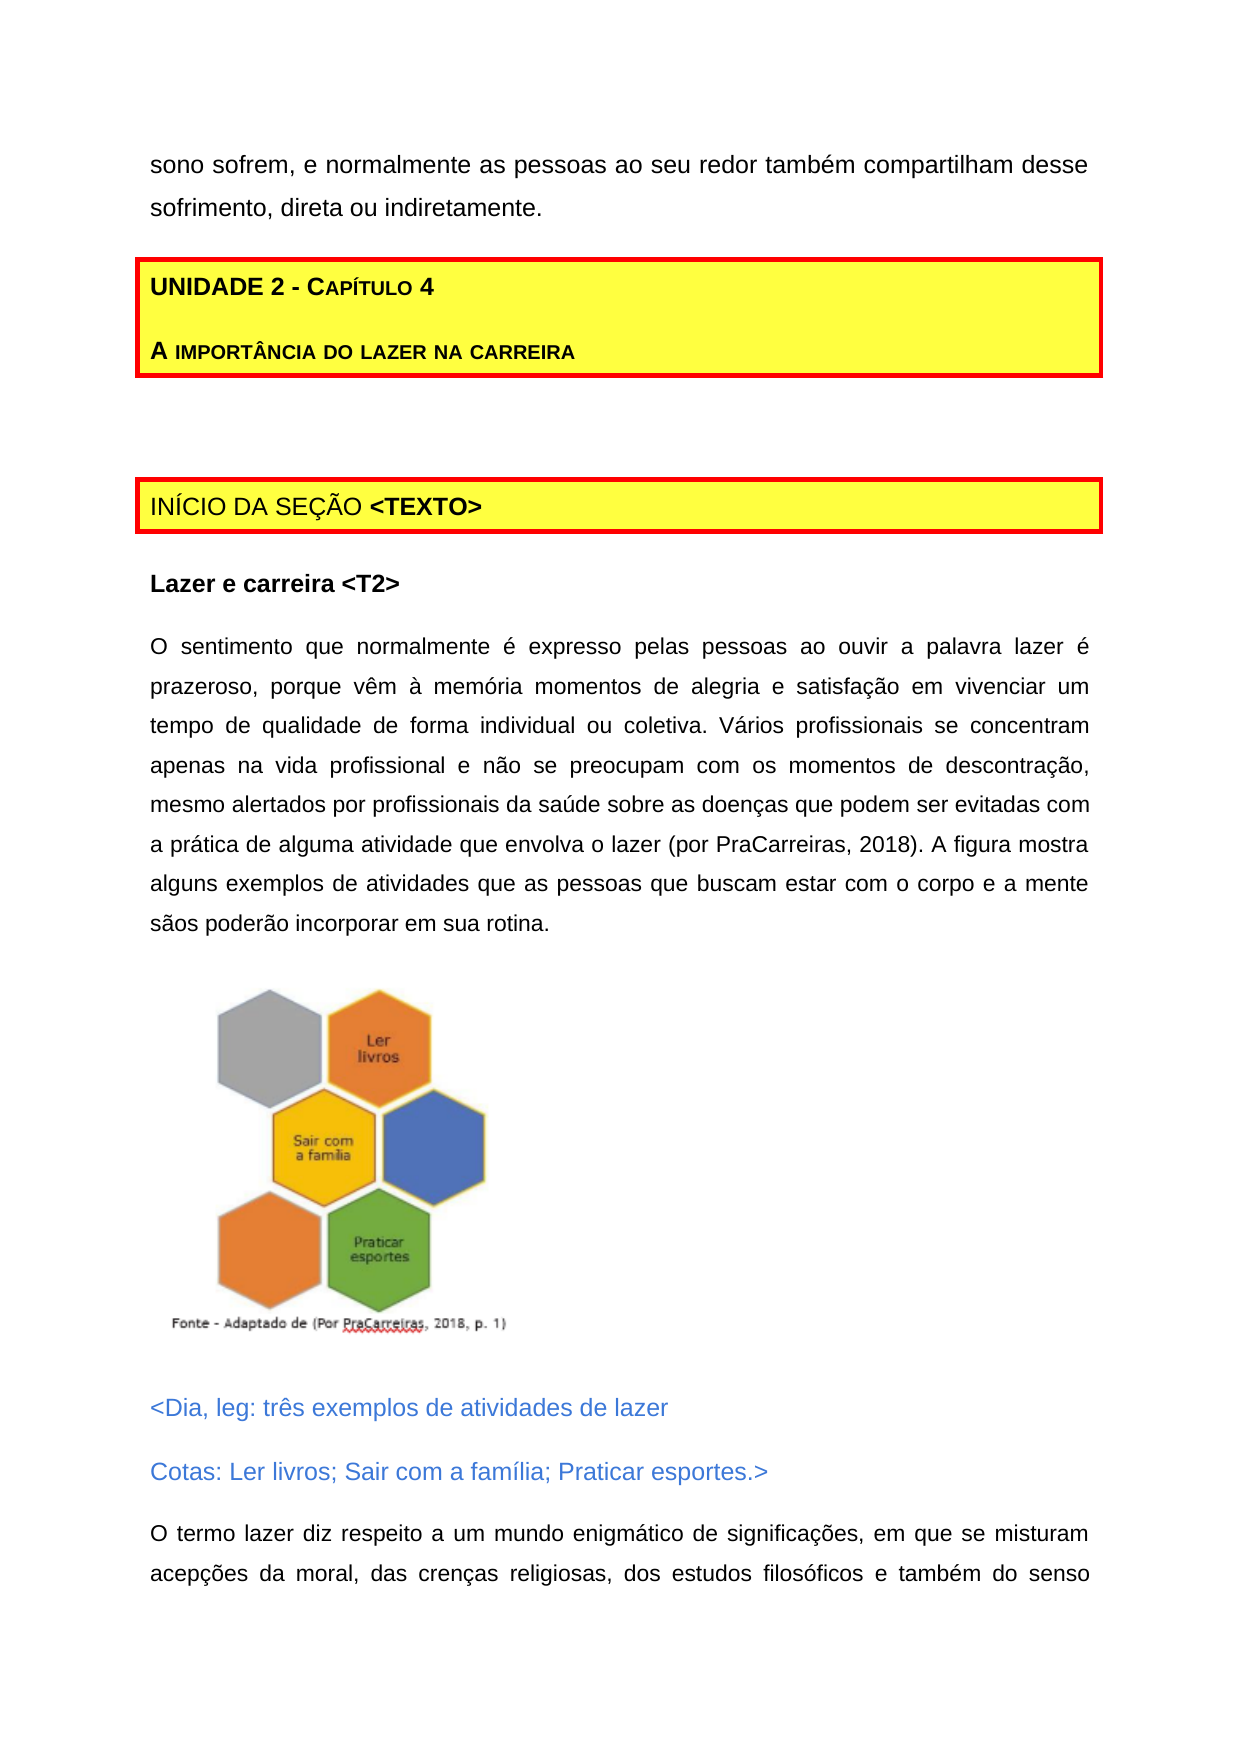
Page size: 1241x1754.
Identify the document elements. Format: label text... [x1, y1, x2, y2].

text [150, 150, 1090, 222]
picture [150, 969, 534, 1359]
text Lazer e carreira <T2> [150, 569, 1090, 598]
subtitle INÍCIO DA SEÇÃO <TEXTO> [140, 482, 1099, 529]
text Cotas: Ler livros; Sair com a família; Praticar esportes.> [150, 1456, 1090, 1485]
text O sentimento que normalmente é expresso pelas pessoas ao ouvir a palavra lazer é prazeroso, porque vêm à memória momentos de alegria e satisfação em vivenciar um tempo de qualidade de forma individual ou coletiva. Vários profissionais se concentram apenas na vida profissional e não se preocupam com os momentos de descontração, mesmo alertados por profissionais da saúde sobre as doenças que podem ser evitadas com a prática de alguma atividade que envolva o lazer (por PraCarreiras, 2018). A figura mostra alguns exemplos de atividades que as pessoas que buscam estar com o corpo e a mente sãos poderão incorporar em sua rotina. [150, 633, 1090, 936]
subtitle A importância do lazer na carreira [140, 321, 1099, 373]
text <Dia, leg: três exemplos de atividades de lazer [150, 1392, 1090, 1421]
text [150, 1520, 1090, 1586]
subtitle UNIDADE 2 - Capítulo 4 [140, 262, 1099, 301]
